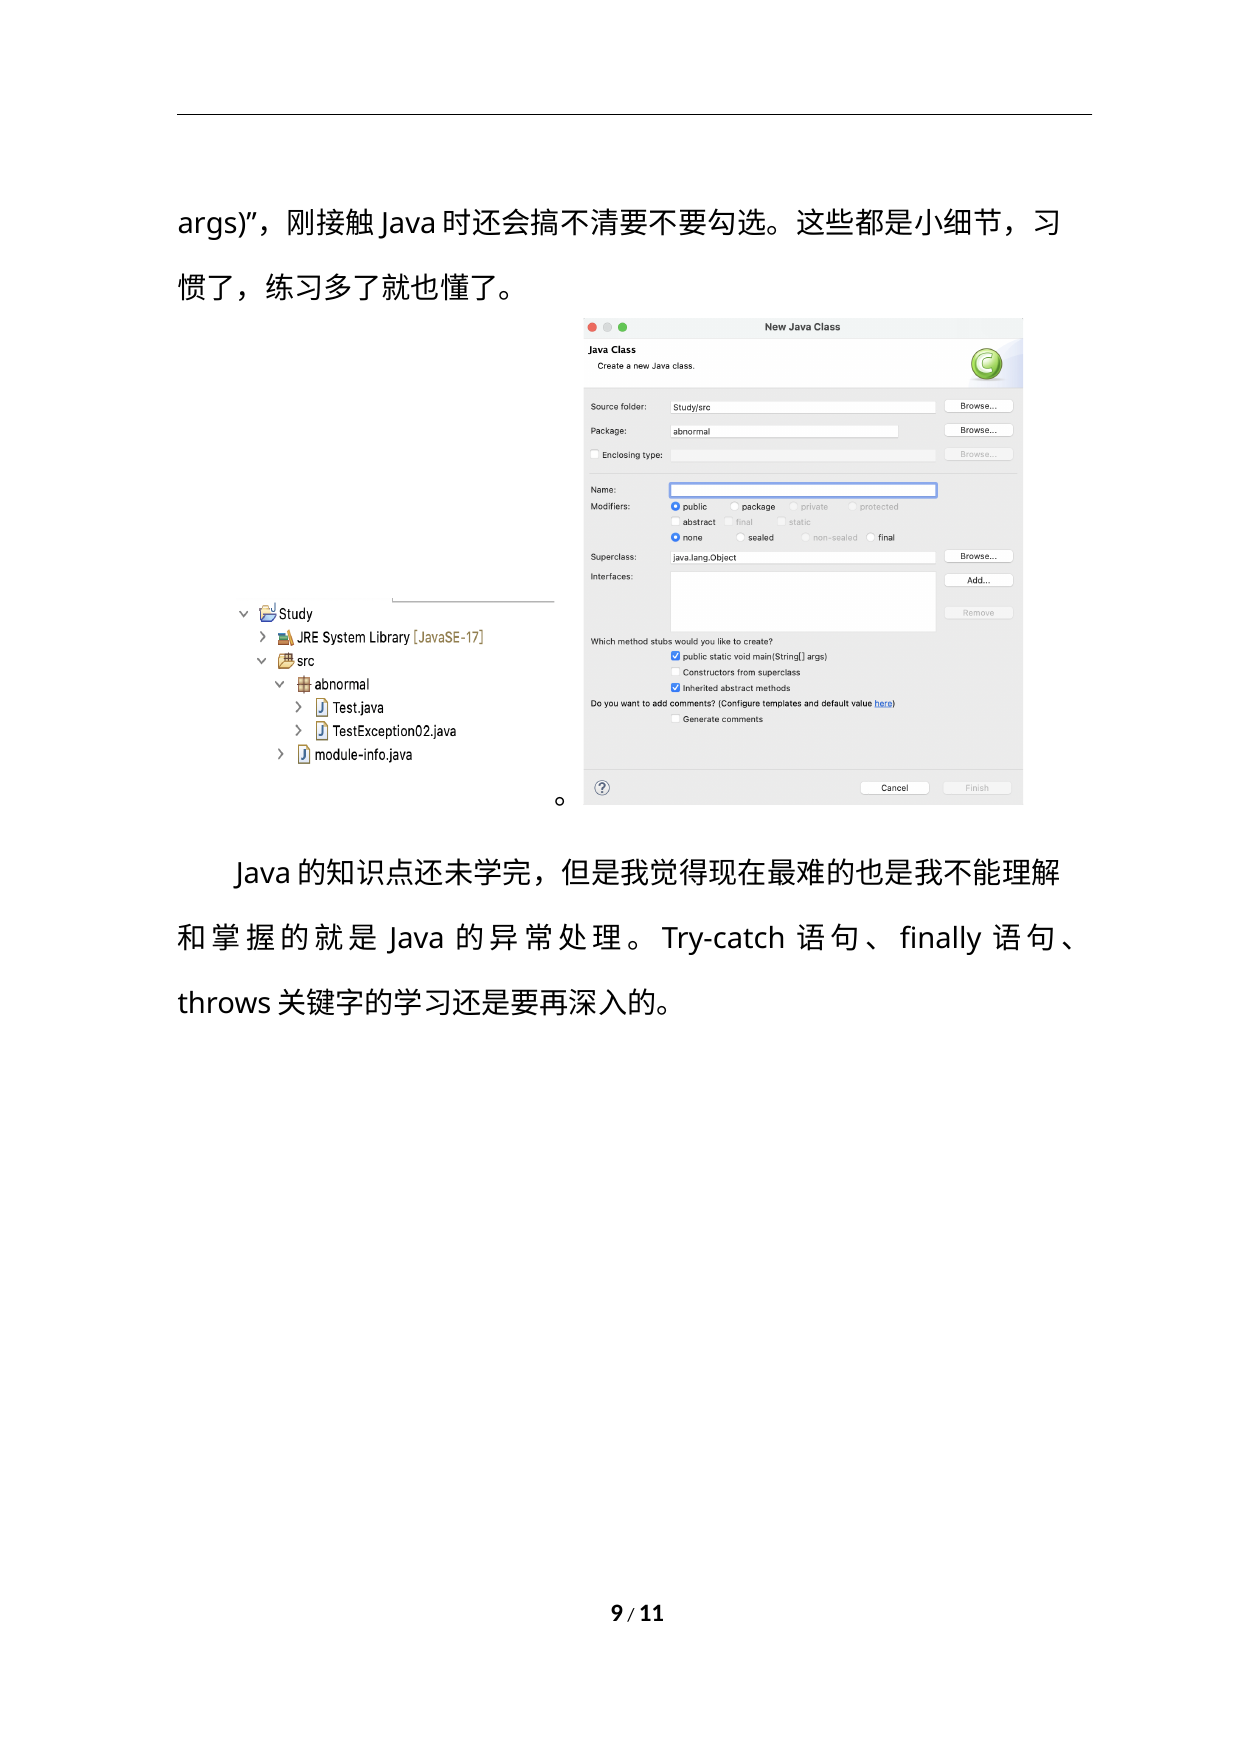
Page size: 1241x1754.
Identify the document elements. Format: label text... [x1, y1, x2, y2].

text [177, 188, 1061, 318]
picture [235, 598, 555, 805]
text Java的知识点还未学完，但是我觉得现在最难的也是我不能理解和掌握的就是Java的异常处理。Try-catch语句、finally语句、throws关键字的学习还是要再深入的。 [177, 838, 1061, 1033]
picture [583, 318, 1024, 805]
